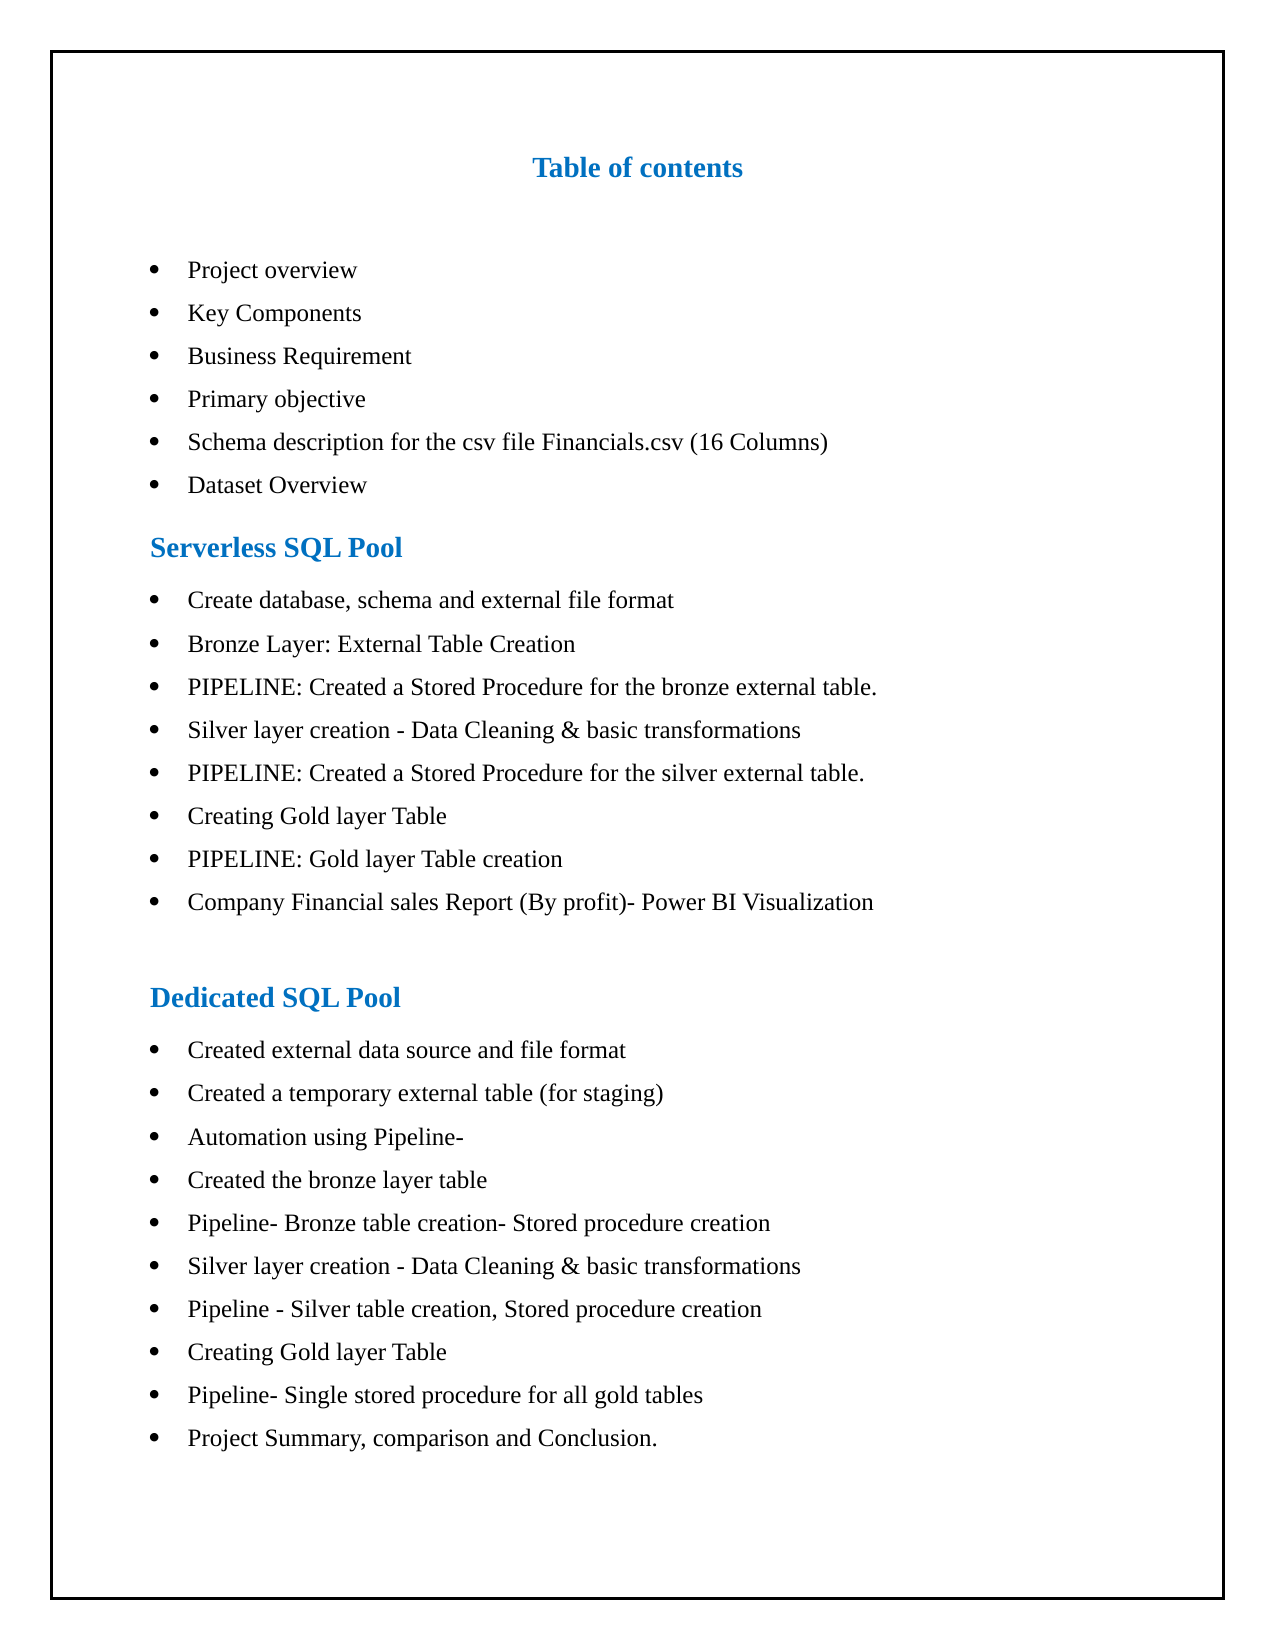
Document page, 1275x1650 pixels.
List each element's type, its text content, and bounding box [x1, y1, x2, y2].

list Pipeline- Single stored procedure for all gold tables [150, 1380, 1125, 1409]
list Project Summary, comparison and Conclusion. [150, 1423, 1125, 1452]
text Table of contents [150, 150, 1125, 183]
list Created external data source and file format [150, 1035, 1125, 1064]
list PIPELINE: Created a Stored Procedure for the bronze external table. [150, 672, 1125, 701]
list Create database, schema and external file format [150, 586, 1125, 614]
list Key Components [150, 298, 1125, 327]
list Created the bronze layer table [150, 1165, 1125, 1193]
list PIPELINE: Gold layer Table creation [150, 844, 1125, 873]
list Created a temporary external table (for staging) [150, 1078, 1125, 1107]
list Pipeline- Bronze table creation- Stored procedure creation [150, 1208, 1125, 1237]
list Primary objective [150, 384, 1125, 413]
list Dataset Overview [150, 471, 1125, 499]
list Company Financial sales Report (By profit)- Power BI Visualization [150, 887, 1125, 916]
list Business Requirement [150, 341, 1125, 370]
list Automation using Pipeline- [150, 1122, 1125, 1150]
list Bronze Layer: External Table Creation [150, 629, 1125, 657]
list Silver layer creation - Data Cleaning & basic transformations [150, 715, 1125, 744]
list Silver layer creation - Data Cleaning & basic transformations [150, 1251, 1125, 1280]
list Creating Gold layer Table [150, 801, 1125, 830]
list Pipeline - Silver table creation, Stored procedure creation [150, 1294, 1125, 1323]
list Project overview [150, 255, 1125, 284]
list PIPELINE: Created a Stored Procedure for the silver external table. [150, 758, 1125, 787]
list Schema description for the csv file Financials.csv (16 Columns) [150, 427, 1125, 456]
list Creating Gold layer Table [150, 1337, 1125, 1366]
text Serverless SQL Pool [150, 530, 1125, 564]
text Dedicated SQL Pool [150, 980, 1125, 1014]
